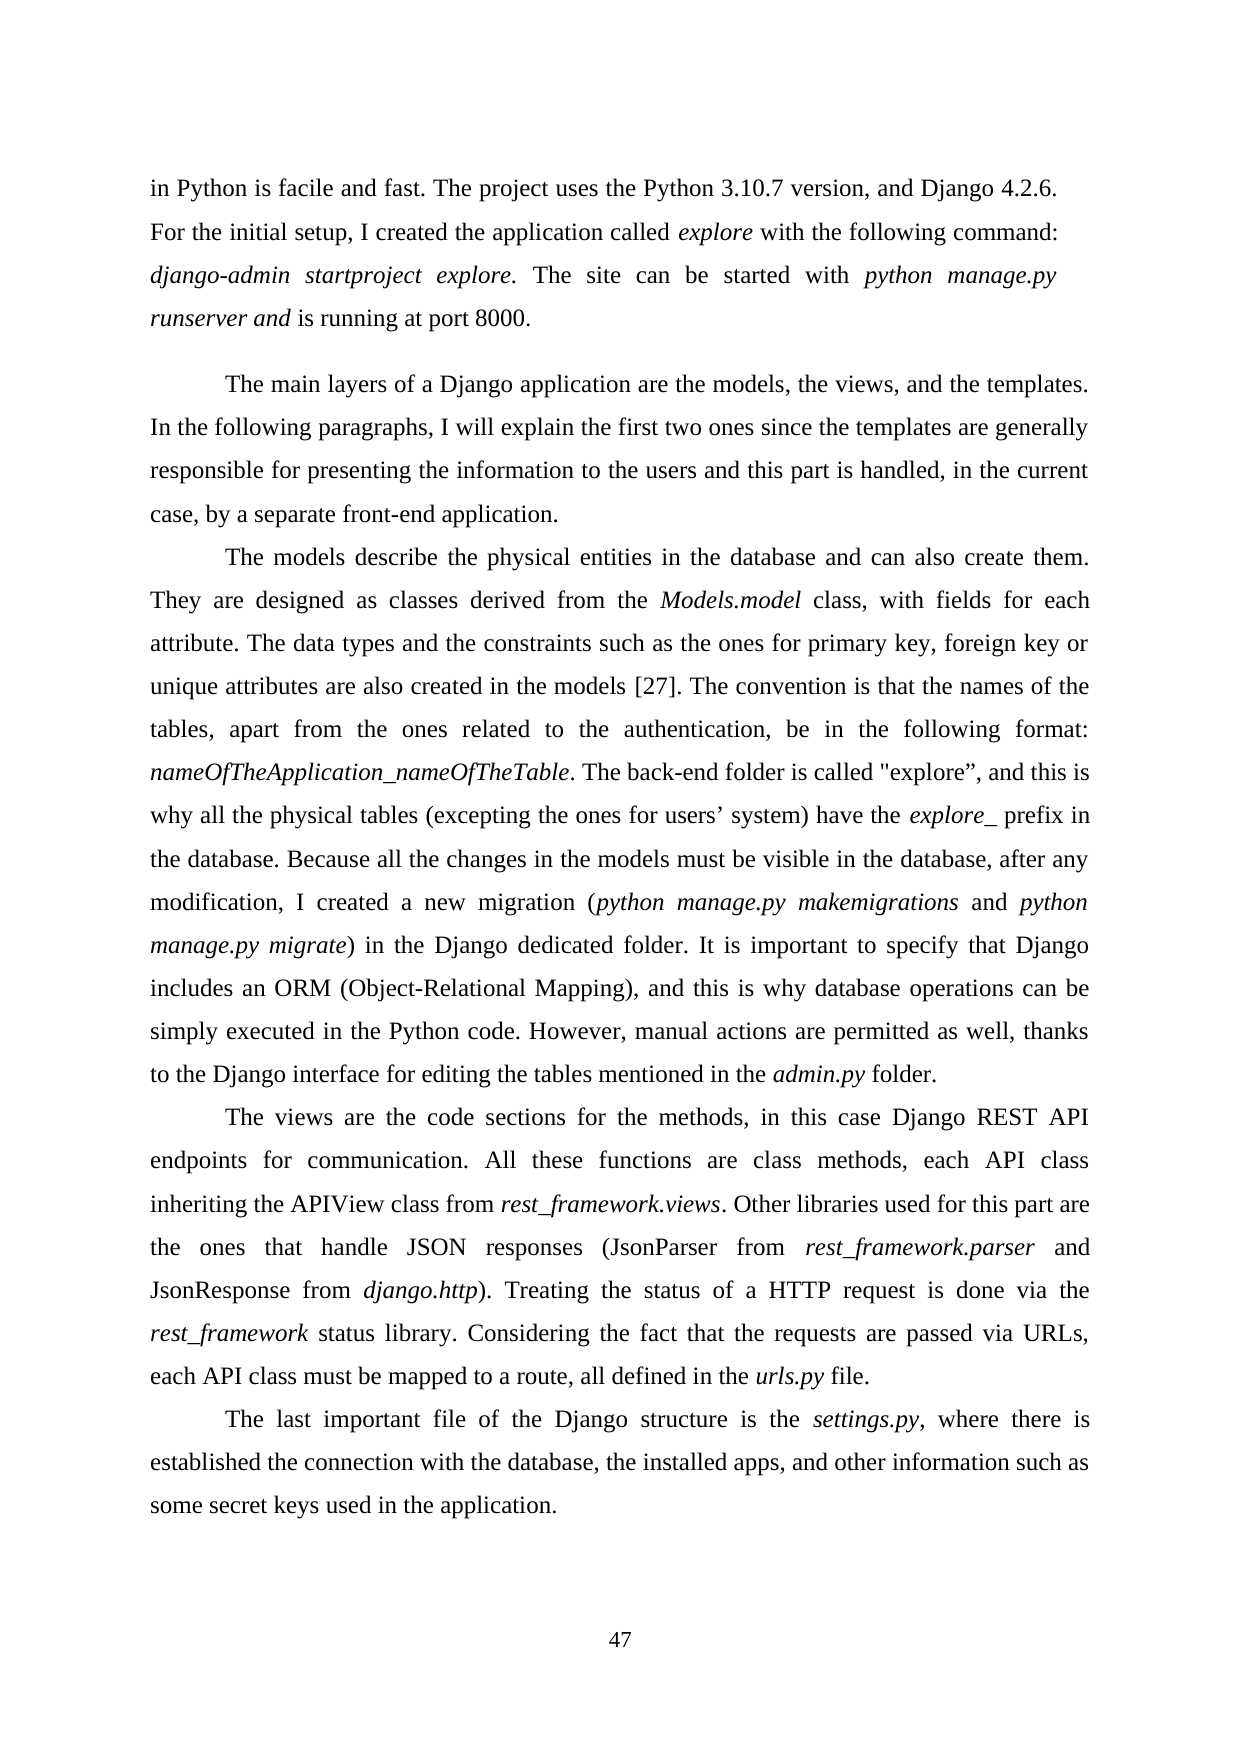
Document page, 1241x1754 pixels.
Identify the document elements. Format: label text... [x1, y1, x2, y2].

text The main layers of a Django application are the models, the views, and the templates. In the following paragraphs, I will explain the first two ones since the templates are generally responsible for presenting the information to the users and this part is handled, in the current case, by a separate front-end application. [150, 369, 1090, 527]
text The views are the code sections for the methods, in this case Django REST API endpoints for communication. All these functions are class methods, each API class inheriting the APIView class from rest_framework.views. Other libraries used for this part are the ones that handle JSON responses (JsonParser from rest_framework.parser and JsonResponse from django.http). Treating the status of a HTTP request is done via the rest_framework status library. Considering the fact that the requests are passed via URLs, each API class must be mapped to a route, all defined in the urls.py file. [150, 1102, 1090, 1390]
text The last important file of the Django structure is the settings.py, where there is established the connection with the database, the installed apps, and other information such as some secret keys used in the application. [150, 1404, 1090, 1519]
text in Python is facile and fast. The project uses the Python 3.10.7 version, and Django 4.2.6. For the initial setup, I created the application called explore with the following command: django-admin startproject explore. The site can be started with python manage.py runserver and is running at port 8000. [150, 173, 1059, 332]
text The models describe the physical entities in the database and can also create them. They are designed as classes derived from the Models.model class, with fields for each attribute. The data types and the constraints such as the ones for primary key, foreign key or unique attributes are also created in the models [27]. The convention is that the names of the tables, apart from the ones related to the authentication, be in the following format: nameOfTheApplication_nameOfTheTable. The back-end folder is called "explore”, and this is why all the physical tables (excepting the ones for users’ system) have the explore_ prefix in the database. Because all the changes in the models must be visible in the database, after any modification, I created a new migration (python manage.py makemigrations and python manage.py migrate) in the Django dedicated folder. It is important to specify that Django includes an ORM (Object-Relational Mapping), and this is why database operations can be simply executed in the Python code. However, manual actions are permitted as well, thanks to the Django interface for editing the tables mentioned in the admin.py folder. [150, 542, 1090, 1088]
